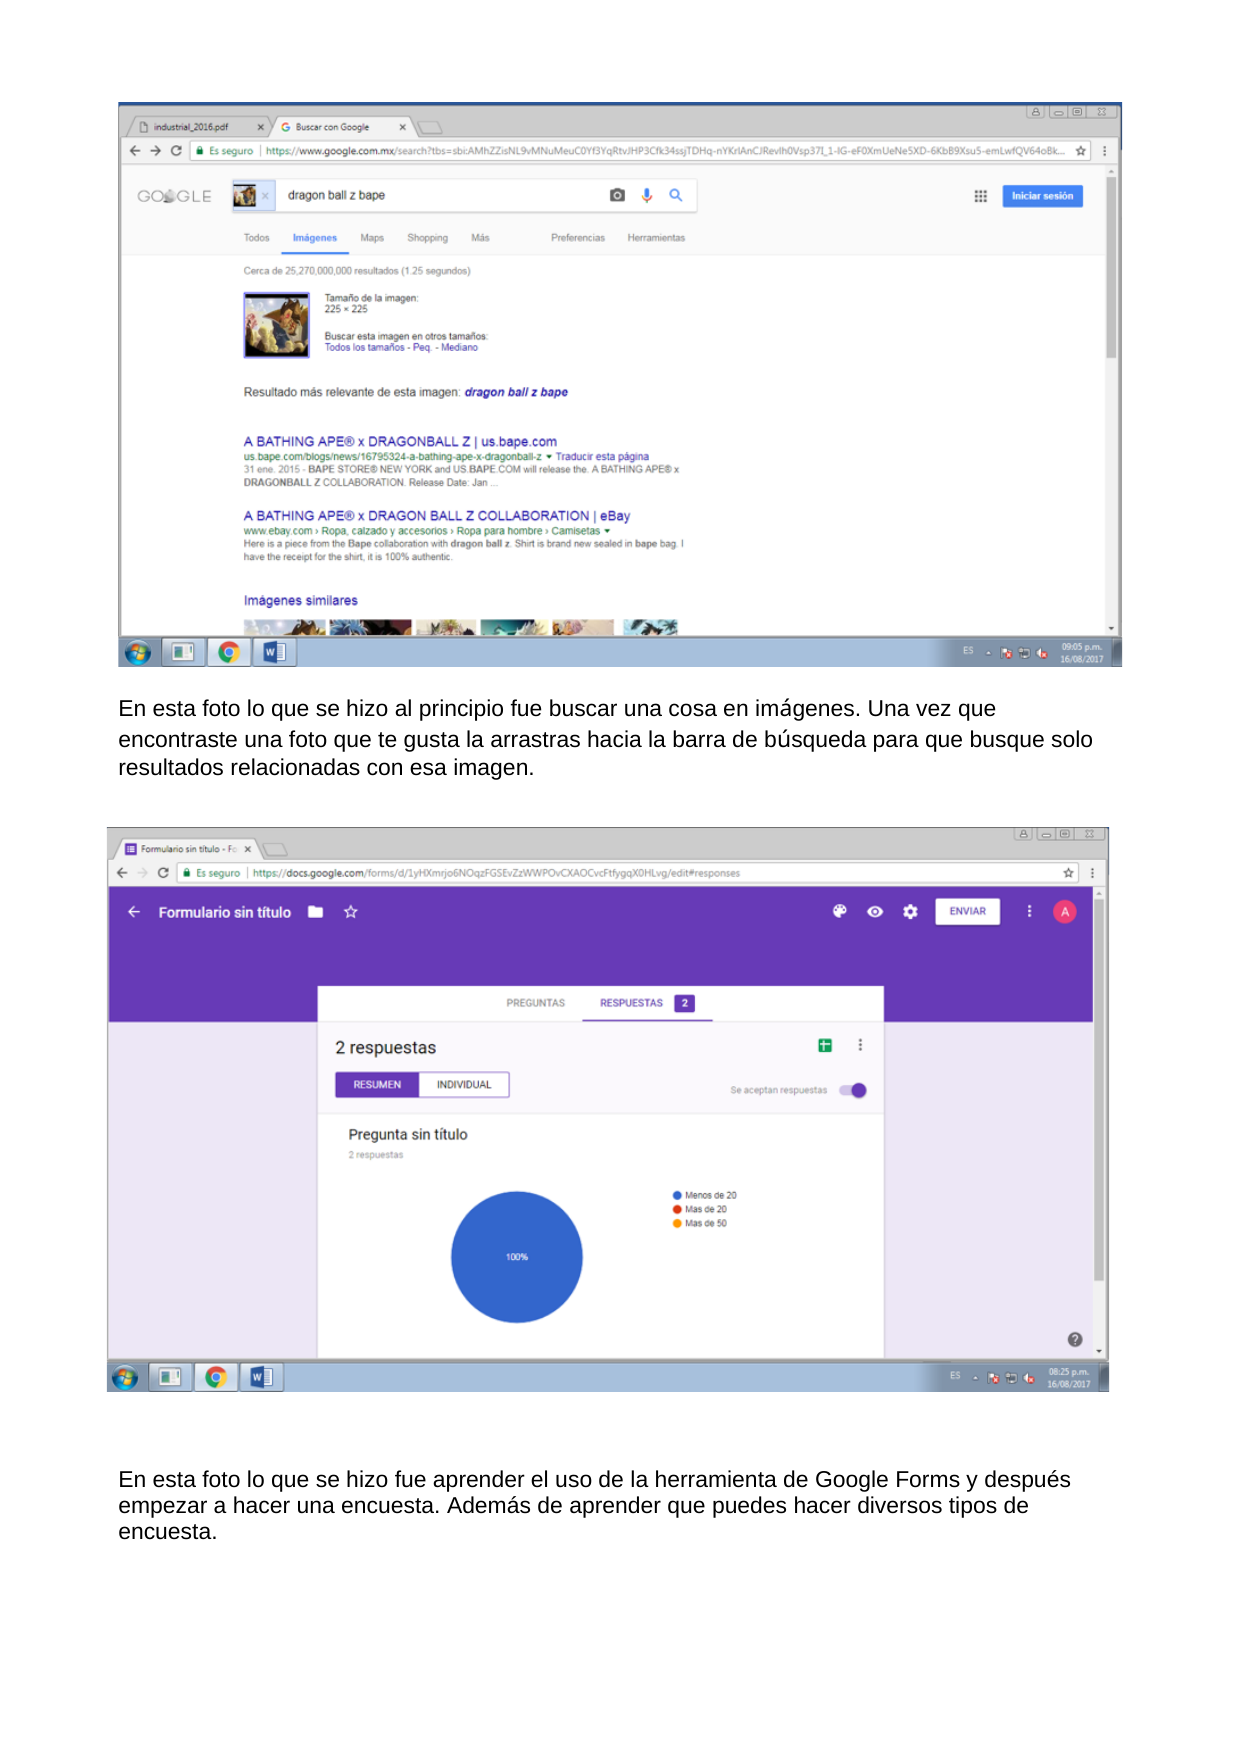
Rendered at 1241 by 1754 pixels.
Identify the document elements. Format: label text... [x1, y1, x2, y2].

picture [105, 827, 1110, 1392]
text En esta foto lo que se hizo al principio fue buscar una cosa en imágenes. Una vez que encontraste una foto que te gusta la arrastras hacia la barra de búsqueda para que busque solo resultados relacionadas con esa imagen. [118, 667, 1122, 780]
picture [118, 102, 1123, 667]
text En esta foto lo que se hizo fue aprender el uso de la herramienta de Google Forms y después empezar a hacer una encuesta. Además de aprender que puedes hacer diversos tipos de encuesta. [118, 1466, 1122, 1545]
